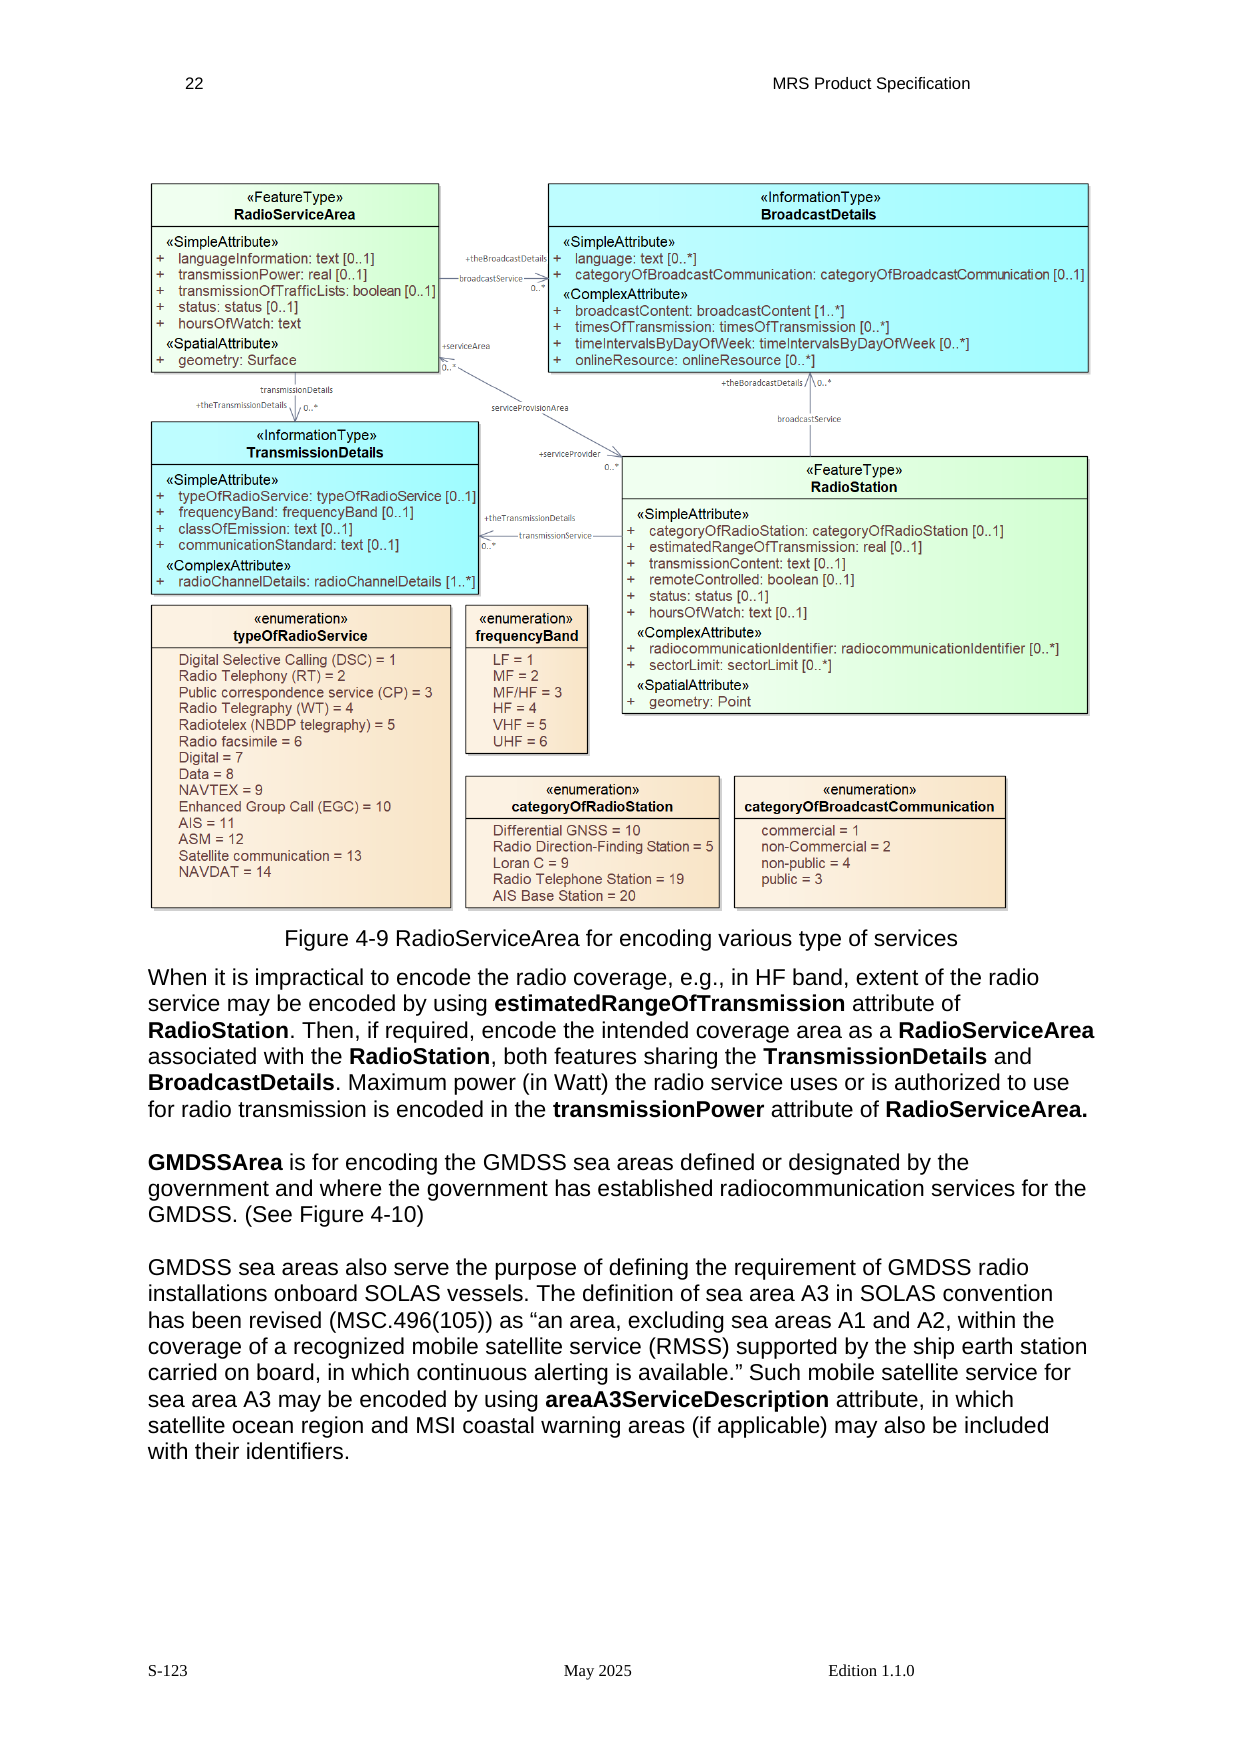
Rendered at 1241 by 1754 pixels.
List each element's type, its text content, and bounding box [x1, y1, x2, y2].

picture [147, 176, 1094, 913]
text GMDSSArea is for encoding the GMDSS sea areas defined or designated by the government and where the government has established radiocommunication services for the GMDSS. (See Figure 4-10) [148, 1148, 1094, 1227]
text GMDSS sea areas also serve the purpose of defining the requirement of GMDSS radio installations onboard SOLAS vessels. The definition of sea area A3 in SOLAS convention has been revised (MSC.496(105)) as “an area, excluding sea areas A1 and A2, within the coverage of a recognized mobile satellite service (RMSS) supported by the ship earth station carried on board, in which continuous alerting is available.” Such mobile satellite service for sea area A3 may be encoded by using areaA3ServiceDescription attribute, in which satellite ocean region and MSI coastal warning areas (if applicable) may also be included with their identifiers. [148, 1254, 1094, 1465]
text When it is impractical to encode the radio coverage, e.g., in HF band, extent of the radio service may be encoded by using estimatedRangeOfTransmission attribute of RadioStation. Then, if required, encode the intended coverage area as a RadioServiceArea associated with the RadioStation, both features sharing the TransmissionDetails and BroadcastDetails. Maximum power (in Watt) the radio service uses or is authorized to use for radio transmission is encoded in the transmissionPower attribute of RadioServiceArea. [148, 964, 1094, 1122]
text Figure 4-9 RadioServiceArea for encoding various type of services [148, 925, 1094, 951]
